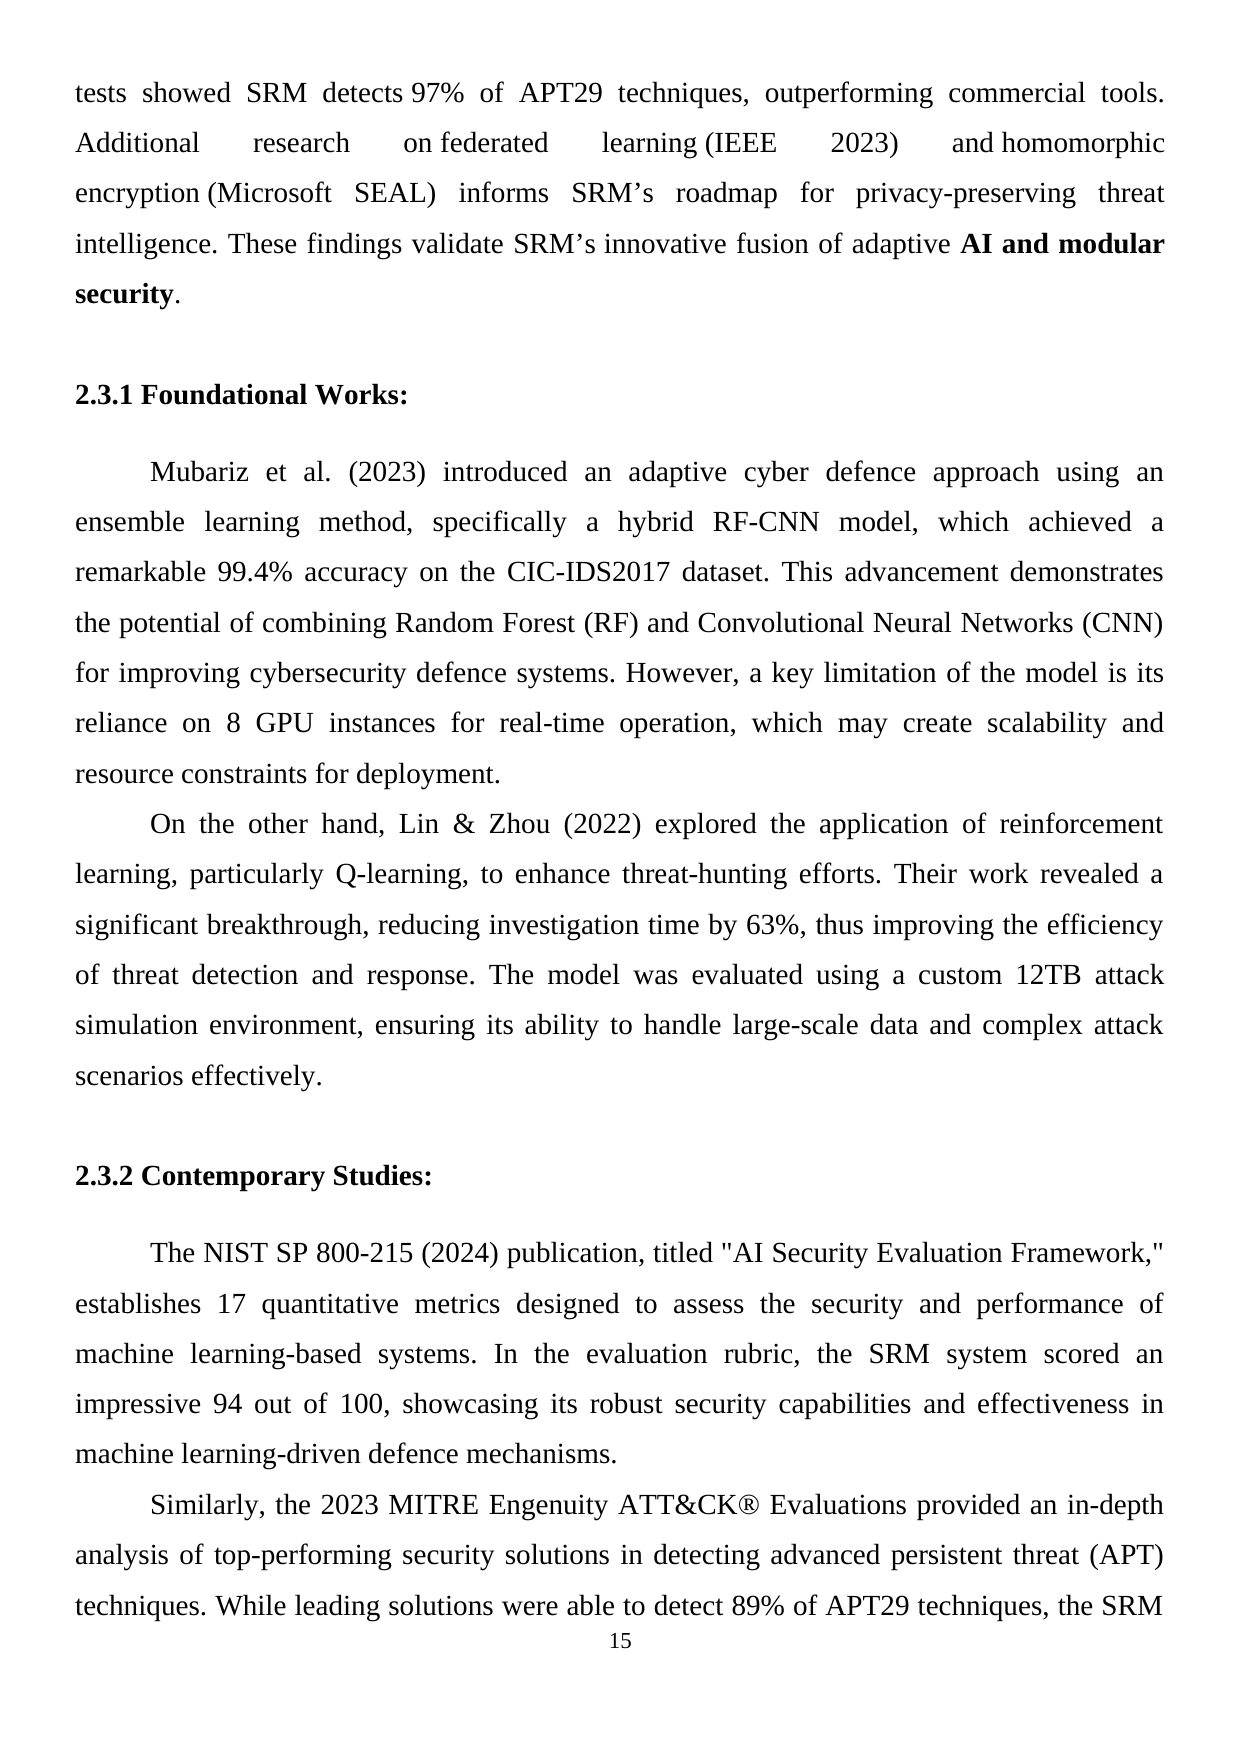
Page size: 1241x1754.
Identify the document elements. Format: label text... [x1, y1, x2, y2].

text 2.3.1 Foundational Works: [75, 377, 1165, 410]
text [75, 1487, 1165, 1621]
text The NIST SP 800-215 (2024) publication, titled "AI Security Evaluation Framework," establishes 17 quantitative metrics designed to assess the security and performance of machine learning-based systems. In the evaluation rubric, the SRM system scored an impressive 94 out of 100, showcasing its robust security capabilities and effectiveness in machine learning-driven defence mechanisms. [75, 1235, 1165, 1470]
text Mubariz et al. (2023) introduced an adaptive cyber defence approach using an ensemble learning method, specifically a hybrid RF-CNN model, which achieved a remarkable 99.4% accuracy on the CIC-IDS2017 dataset. This advancement demonstrates the potential of combining Random Forest (RF) and Convolutional Neural Networks (CNN) for improving cybersecurity defence systems. However, a key limitation of the model is its reliance on 8 GPU instances for real-time operation, which may create scalability and resource constraints for deployment. [75, 454, 1165, 789]
text On the other hand, Lin & Zhou (2022) explored the application of reinforcement learning, particularly Q-learning, to enhance threat-hunting efforts. Their work revealed a significant breakthrough, reducing investigation time by 63%, thus improving the efficiency of threat detection and response. The model was evaluated using a custom 12TB attack simulation environment, ensuring its ability to handle large-scale data and complex attack scenarios effectively. [75, 806, 1165, 1091]
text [75, 75, 1165, 310]
text 2.3.2 Contemporary Studies: [75, 1158, 1165, 1192]
